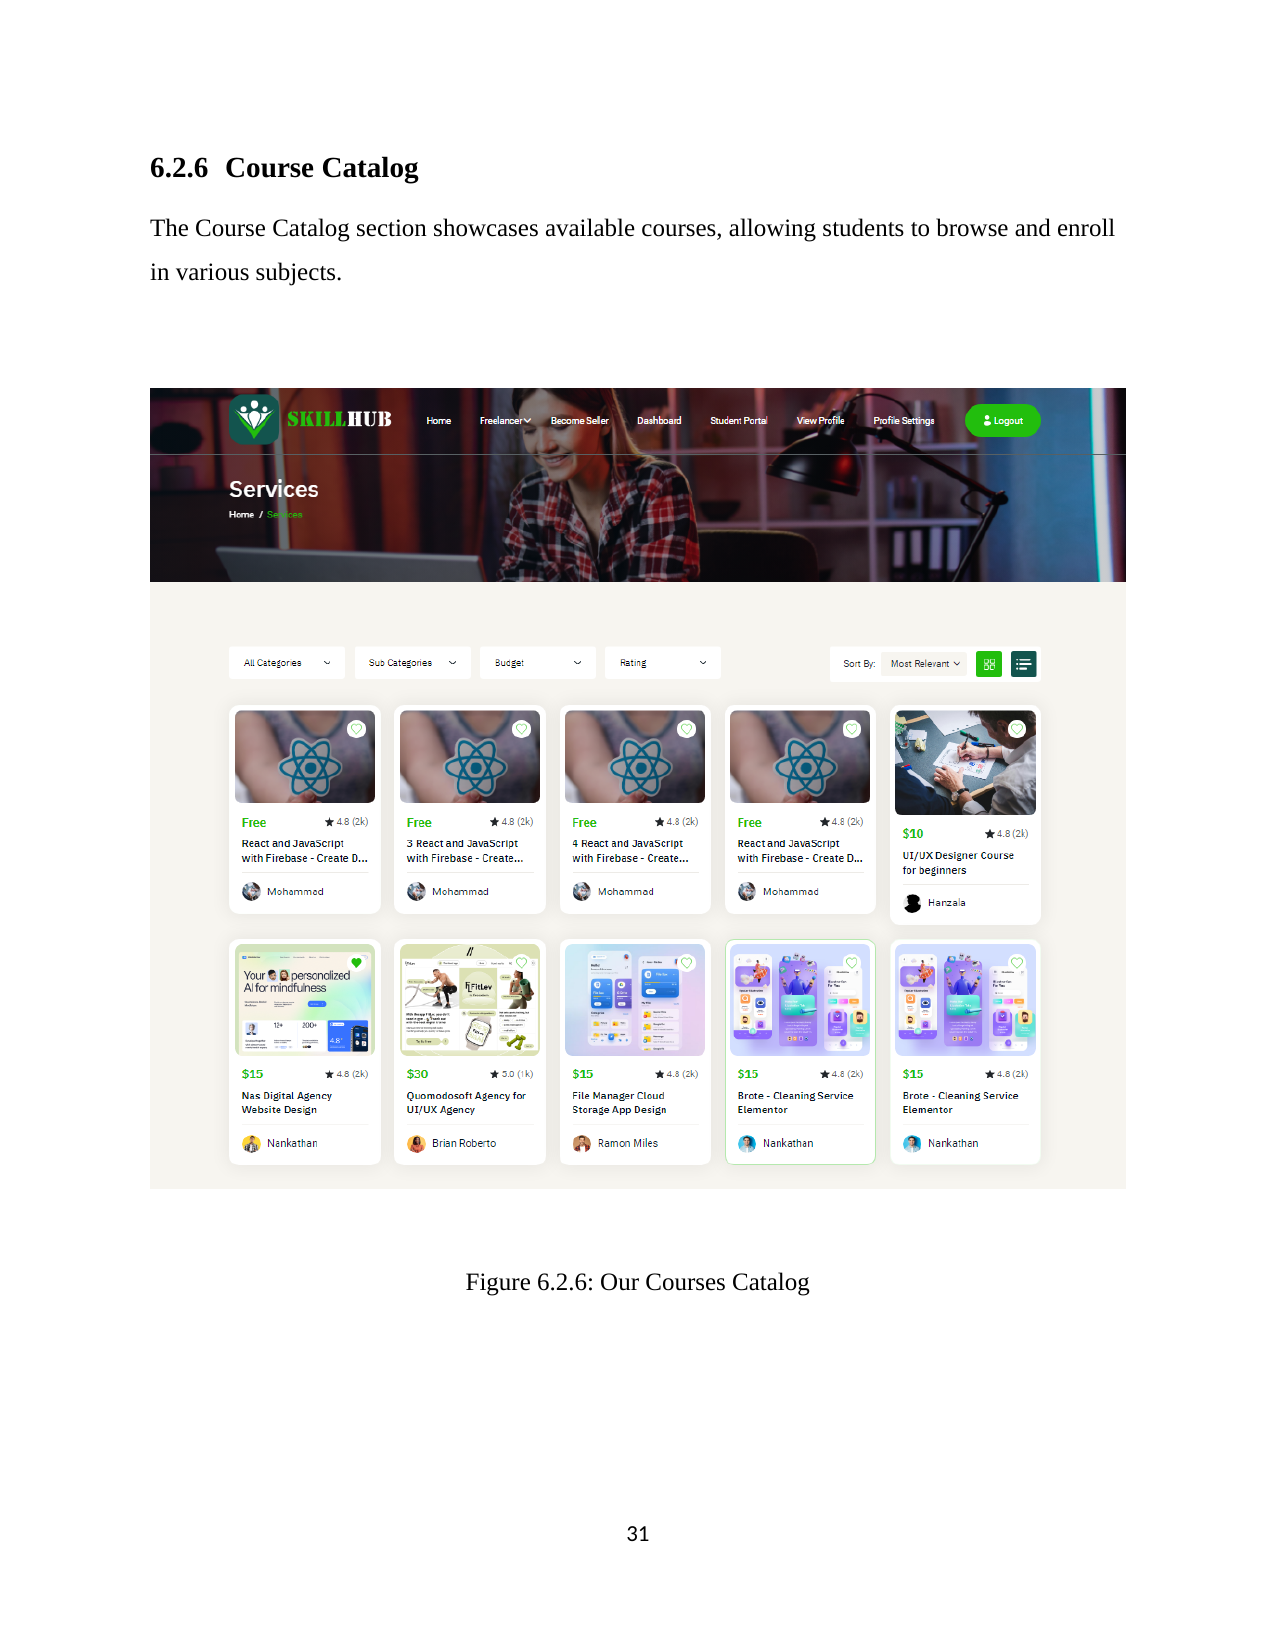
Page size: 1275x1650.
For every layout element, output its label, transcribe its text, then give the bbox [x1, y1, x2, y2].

text The Course Catalog section showcases available courses, allowing students to browse and enroll in various subjects. [150, 213, 1125, 285]
subtitle 6.2.6 Course Catalog [150, 150, 1125, 183]
text Figure 6.2.6: Our Courses Catalog [150, 1267, 1125, 1296]
picture [150, 388, 1126, 1189]
